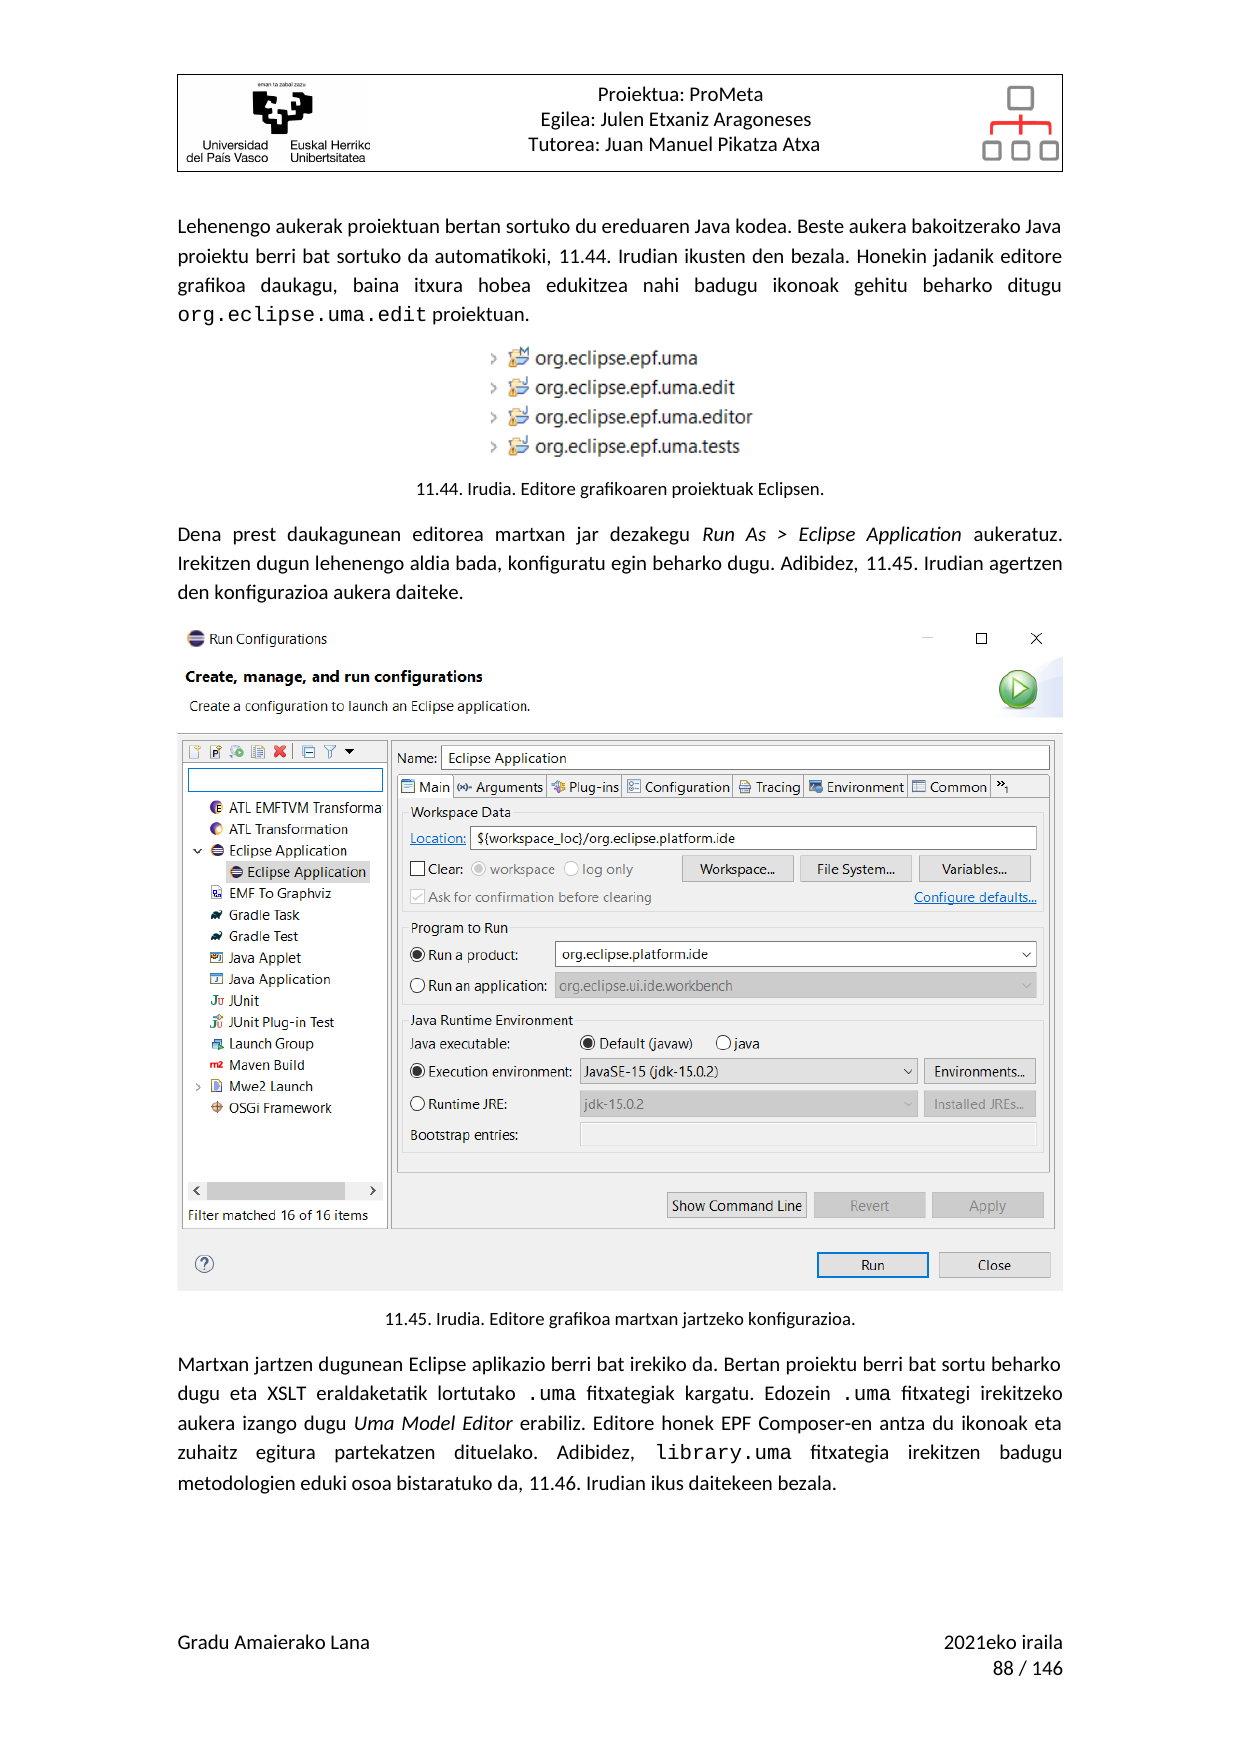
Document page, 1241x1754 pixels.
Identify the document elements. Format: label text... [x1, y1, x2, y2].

picture [481, 344, 760, 462]
picture [182, 81, 370, 162]
picture [177, 621, 1063, 1291]
picture [978, 80, 1060, 162]
